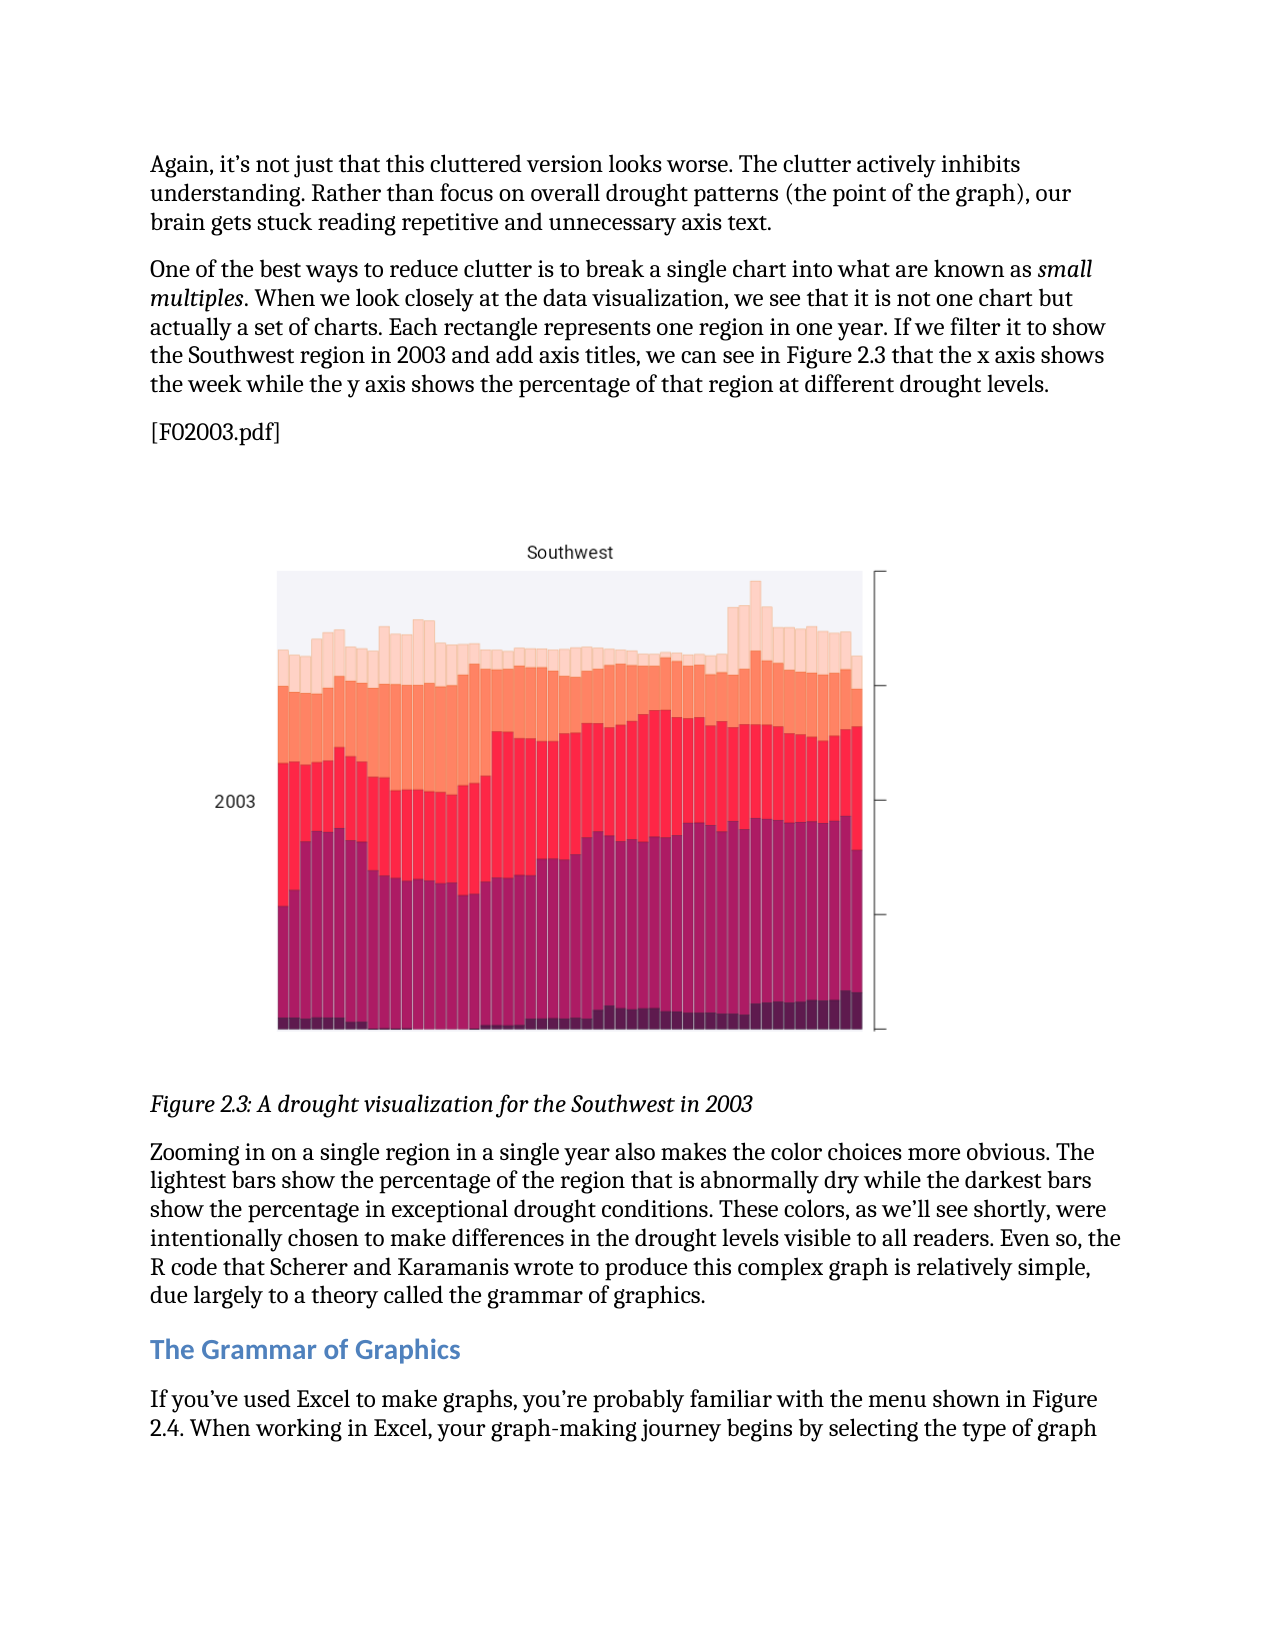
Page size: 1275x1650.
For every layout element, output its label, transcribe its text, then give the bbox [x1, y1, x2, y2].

picture [168, 465, 924, 1069]
subtitle The Grammar of Graphics [150, 1331, 1125, 1366]
text Figure 2.3: A drought visualization for the Southwest in 2003 [150, 1090, 1125, 1119]
text One of the best ways to reduce clutter is to break a single chart into what are known as small multiples. When we look closely at the data visualization, we see that it is not one chart but actually a set of charts. Each rectangle represents one region in one year. If we filter it to show the Southwest region in 2003 and add axis titles, we can see in Figure 2.3 that the x axis shows the week while the y axis shows the percentage of that region at different drought levels. [150, 255, 1125, 399]
text Zooming in on a single region in a single year also makes the color choices more obvious. The lightest bars show the percentage of the region that is abnormally dry while the darkest bars show the percentage in exceptional drought conditions. These colors, as we’ll see shortly, were intentionally chosen to make differences in the drought levels visible to all readers. Even so, the R code that Scherer and Karamanis wrote to produce this complex graph is relatively simple, due largely to a theory called the grammar of graphics. [150, 1137, 1125, 1310]
text Again, it’s not just that this cluttered version looks worse. The clutter actively inhibits understanding. Rather than focus on overall drought patterns (the point of the graph), our brain gets stuck reading repetitive and unnecessary axis text. [150, 150, 1125, 236]
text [150, 1385, 1125, 1443]
text [F02003.pdf] [150, 417, 1125, 446]
